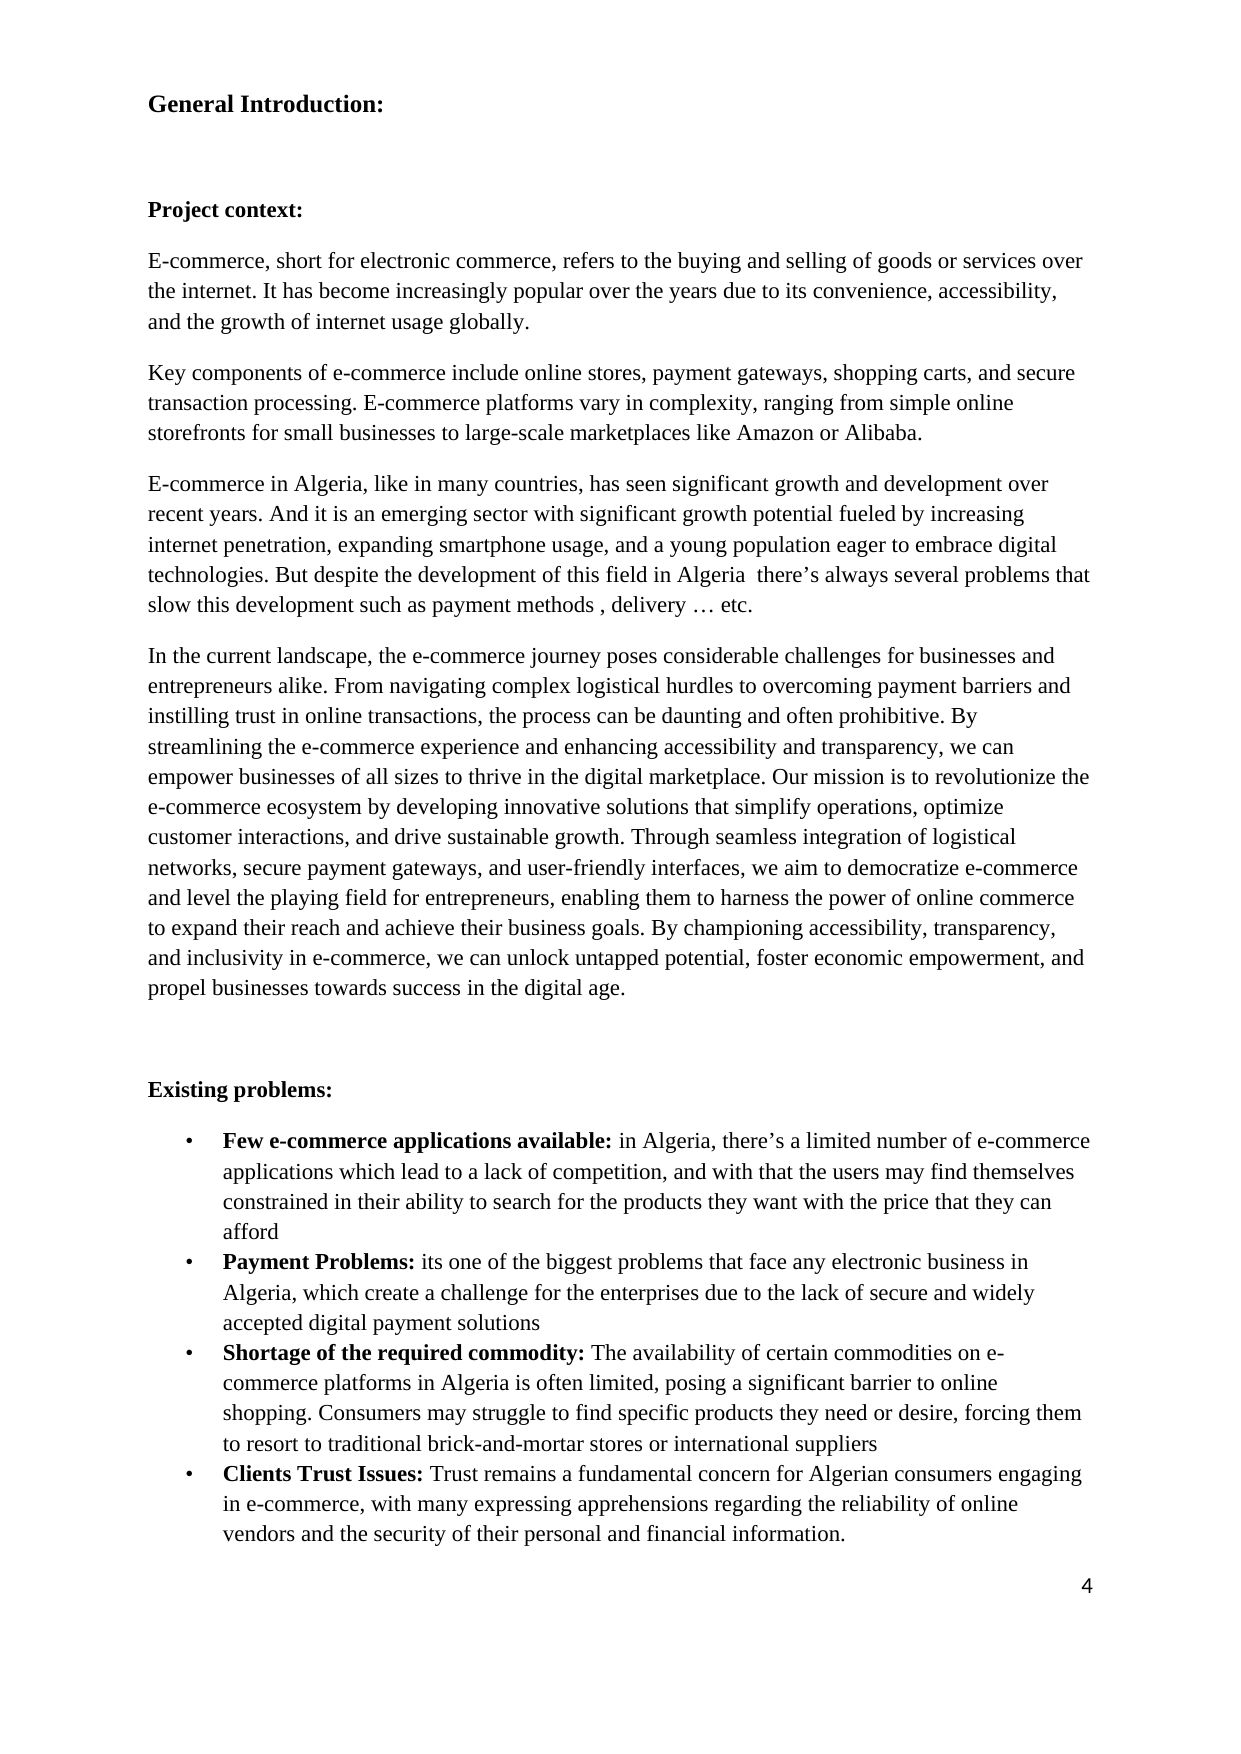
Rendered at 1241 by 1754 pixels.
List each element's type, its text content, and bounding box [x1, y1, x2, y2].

text General Introduction: [148, 89, 1093, 117]
text E-commerce in Algeria, like in many countries, has seen significant growth and development over recent years. And it is an emerging sector with significant growth potential fueled by increasing internet penetration, expanding smartphone usage, and a young population eager to embrace digital technologies. But despite the development of this field in Algeria there’s always several problems that slow this development such as payment methods , delivery … etc. [148, 470, 1093, 617]
list Few e-commerce applications available: in Algeria, there’s a limited number of e-commerce applications which lead to a lack of competition, and with that the users may find themselves constrained in their ability to search for the products they want with the price that they can afford [185, 1128, 1093, 1244]
list Clients Trust Issues: Trust remains a fundamental concern for Algerian consumers engaging in e-commerce, with many expressing apprehensions regarding the reliability of online vendors and the security of their personal and financial information. [185, 1460, 1093, 1547]
list Shortage of the required commodity: The availability of certain commodities on e-commerce platforms in Algeria is often limited, posing a significant barrier to online shopping. Consumers may struggle to find specific products they need or desire, forcing them to resort to traditional brick-and-mortar stores or international suppliers [185, 1339, 1093, 1456]
text Project context: [148, 196, 1093, 223]
text Key components of e-commerce include online stores, payment gateways, shopping carts, and secure transaction processing. E-commerce platforms vary in complexity, ranging from simple online storefronts for small businesses to large-scale marketplaces like Amazon or Alibaba. [148, 359, 1093, 446]
text Existing problems: [148, 1077, 1093, 1103]
text E-commerce, short for electronic commerce, refers to the buying and selling of goods or services over the internet. It has become increasingly popular over the years due to its convenience, accessibility, and the growth of internet usage globally. [148, 247, 1093, 334]
text In the current landscape, the e-commerce journey poses considerable challenges for businesses and entrepreneurs alike. From navigating complex logistical hurdles to overcoming payment barriers and instilling trust in online transactions, the process can be daunting and often prohibitive. By streamlining the e-commerce experience and enhancing accessibility and transparency, we can empower businesses of all sizes to thrive in the digital marketplace. Our mission is to revolutionize the e-commerce ecosystem by developing innovative solutions that simplify operations, optimize customer interactions, and drive sustainable growth. Through seamless integration of logistical networks, secure payment gateways, and user-friendly interfaces, we aim to democratize e-commerce and level the playing field for entrepreneurs, enabling them to harness the power of online commerce to expand their reach and achieve their business goals. By championing accessibility, transparency, and inclusivity in e-commerce, we can unlock untapped potential, foster economic empowerment, and propel businesses towards success in the digital age. [148, 642, 1093, 1001]
list Payment Problems: its one of the biggest problems that face any electronic business in Algeria, which create a challenge for the enterprises due to the lack of secure and widely accepted digital payment solutions [185, 1248, 1093, 1335]
